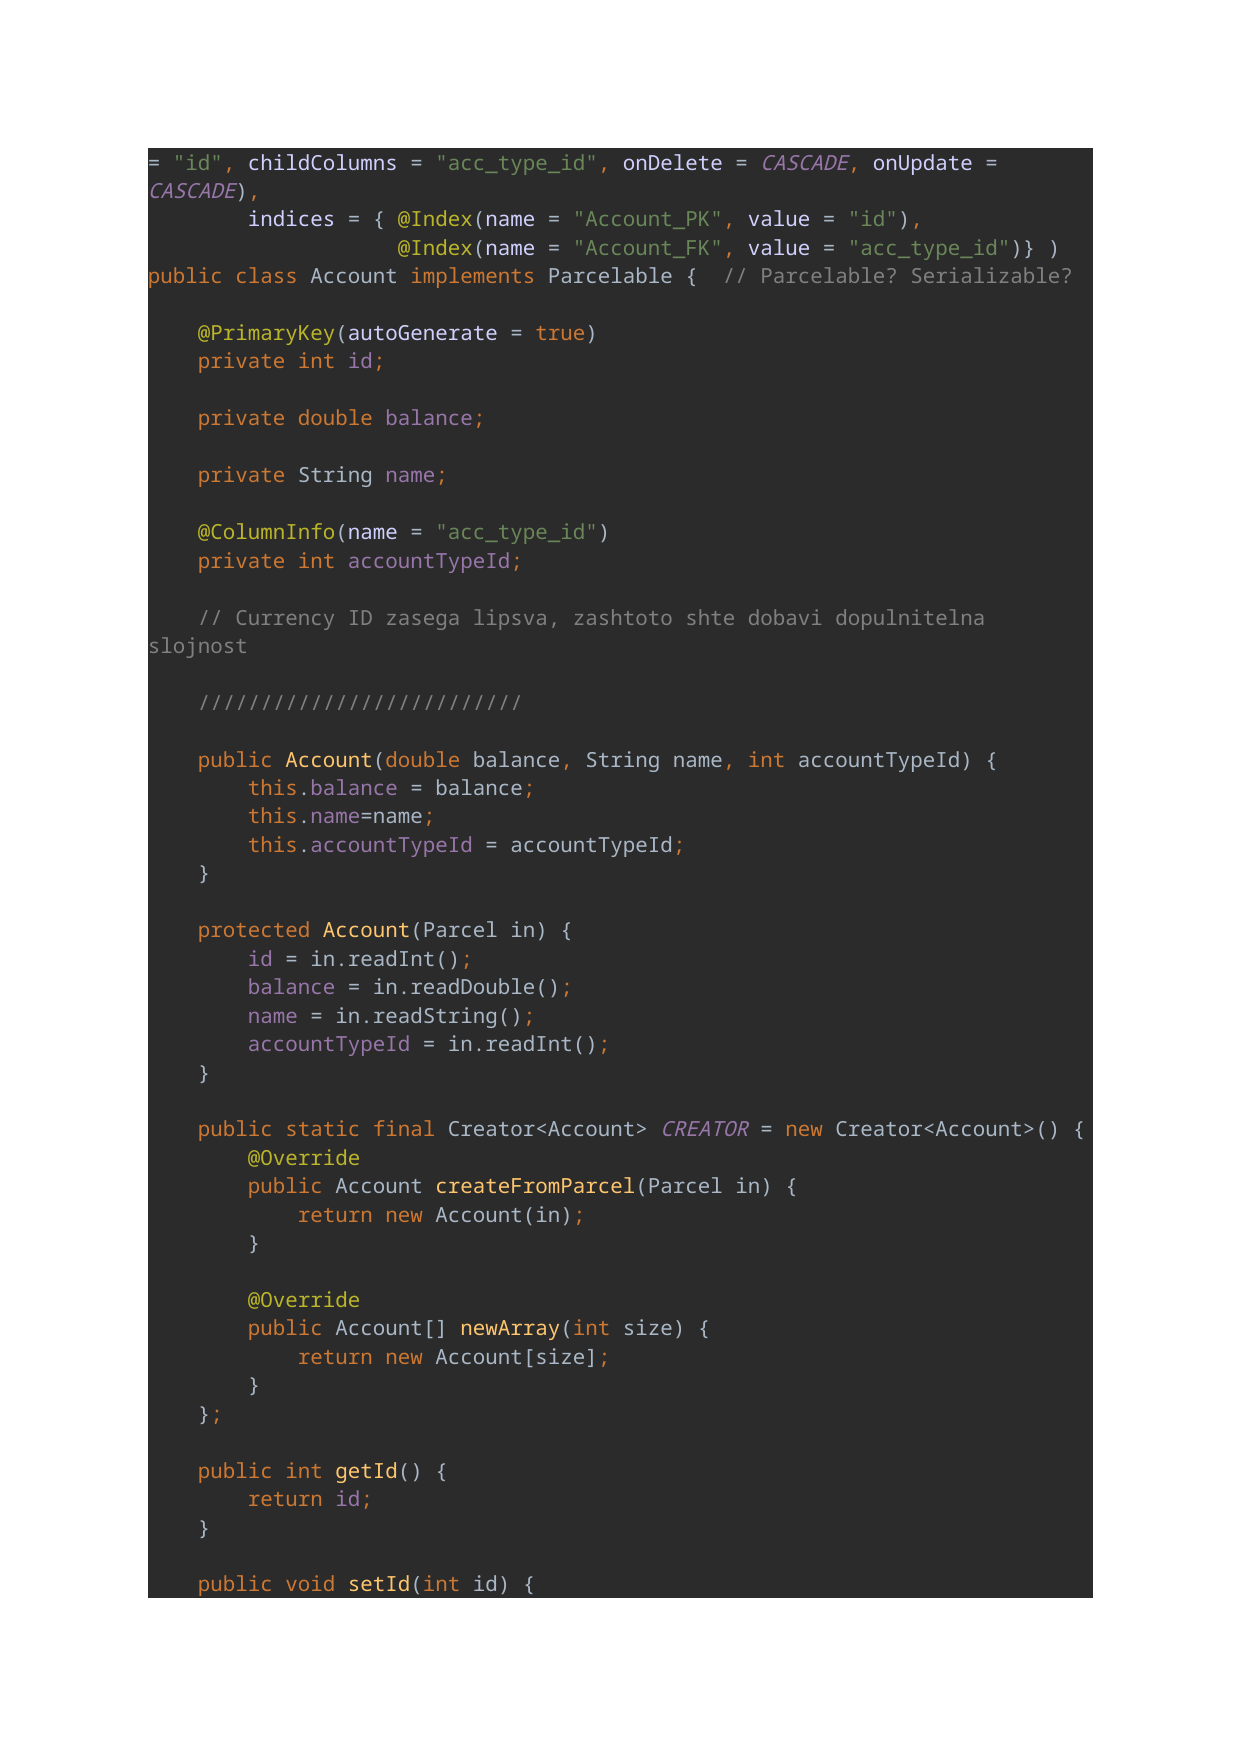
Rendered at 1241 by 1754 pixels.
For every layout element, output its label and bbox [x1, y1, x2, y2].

text [148, 148, 1093, 1598]
